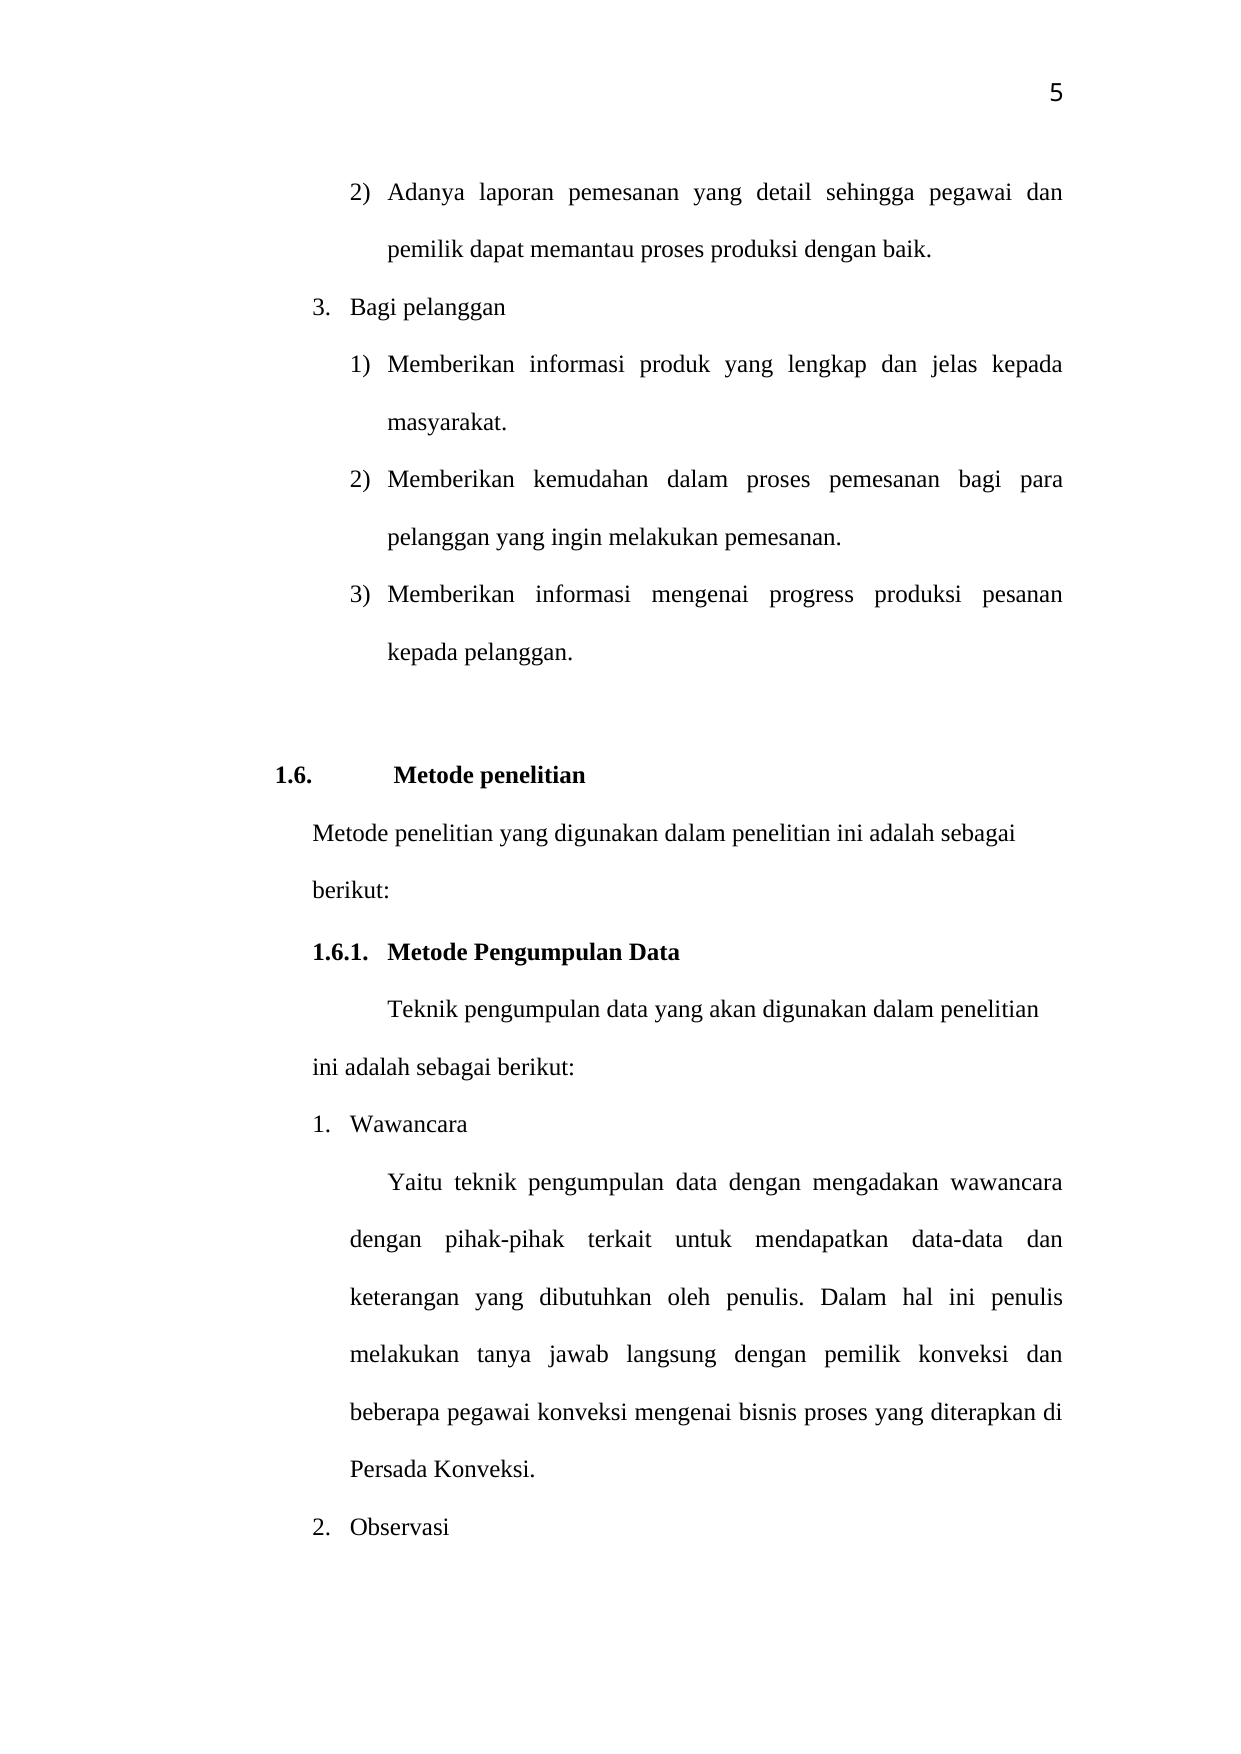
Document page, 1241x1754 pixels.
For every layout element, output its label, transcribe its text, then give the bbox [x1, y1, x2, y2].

list Memberikan informasi produk yang lengkap dan jelas kepada masyarakat. [349, 349, 1063, 436]
text Metode penelitian yang digunakan dalam penelitian ini adalah sebagai berikut: [312, 818, 1063, 904]
list Wawancara [312, 1109, 1063, 1138]
subtitle Metode penelitian [274, 760, 1063, 789]
list Yaitu teknik pengumpulan data dengan mengadakan wawancara dengan pihak-pihak terkait untuk mendapatkan data-data dan keterangan yang dibutuhkan oleh penulis. Dalam hal ini penulis melakukan tanya jawab langsung dengan pemilik konveksi dan beberapa pegawai konveksi mengenai bisnis proses yang diterapkan di Persada Konveksi. [349, 1167, 1063, 1483]
list Memberikan kemudahan dalam proses pemesanan bagi para pelanggan yang ingin melakukan pemesanan. [349, 464, 1063, 551]
list Bagi pelanggan [312, 292, 1063, 321]
list Adanya laporan pemesanan yang detail sehingga pegawai dan pemilik dapat memantau proses produksi dengan baik. [349, 177, 1063, 263]
subtitle Metode Pengumpulan Data [312, 937, 1063, 966]
text Teknik pengumpulan data yang akan digunakan dalam penelitian ini adalah sebagai berikut: [312, 994, 1063, 1081]
list Observasi [312, 1512, 1063, 1541]
list Memberikan informasi mengenai progress produksi pesanan kepada pelanggan. [349, 579, 1063, 666]
